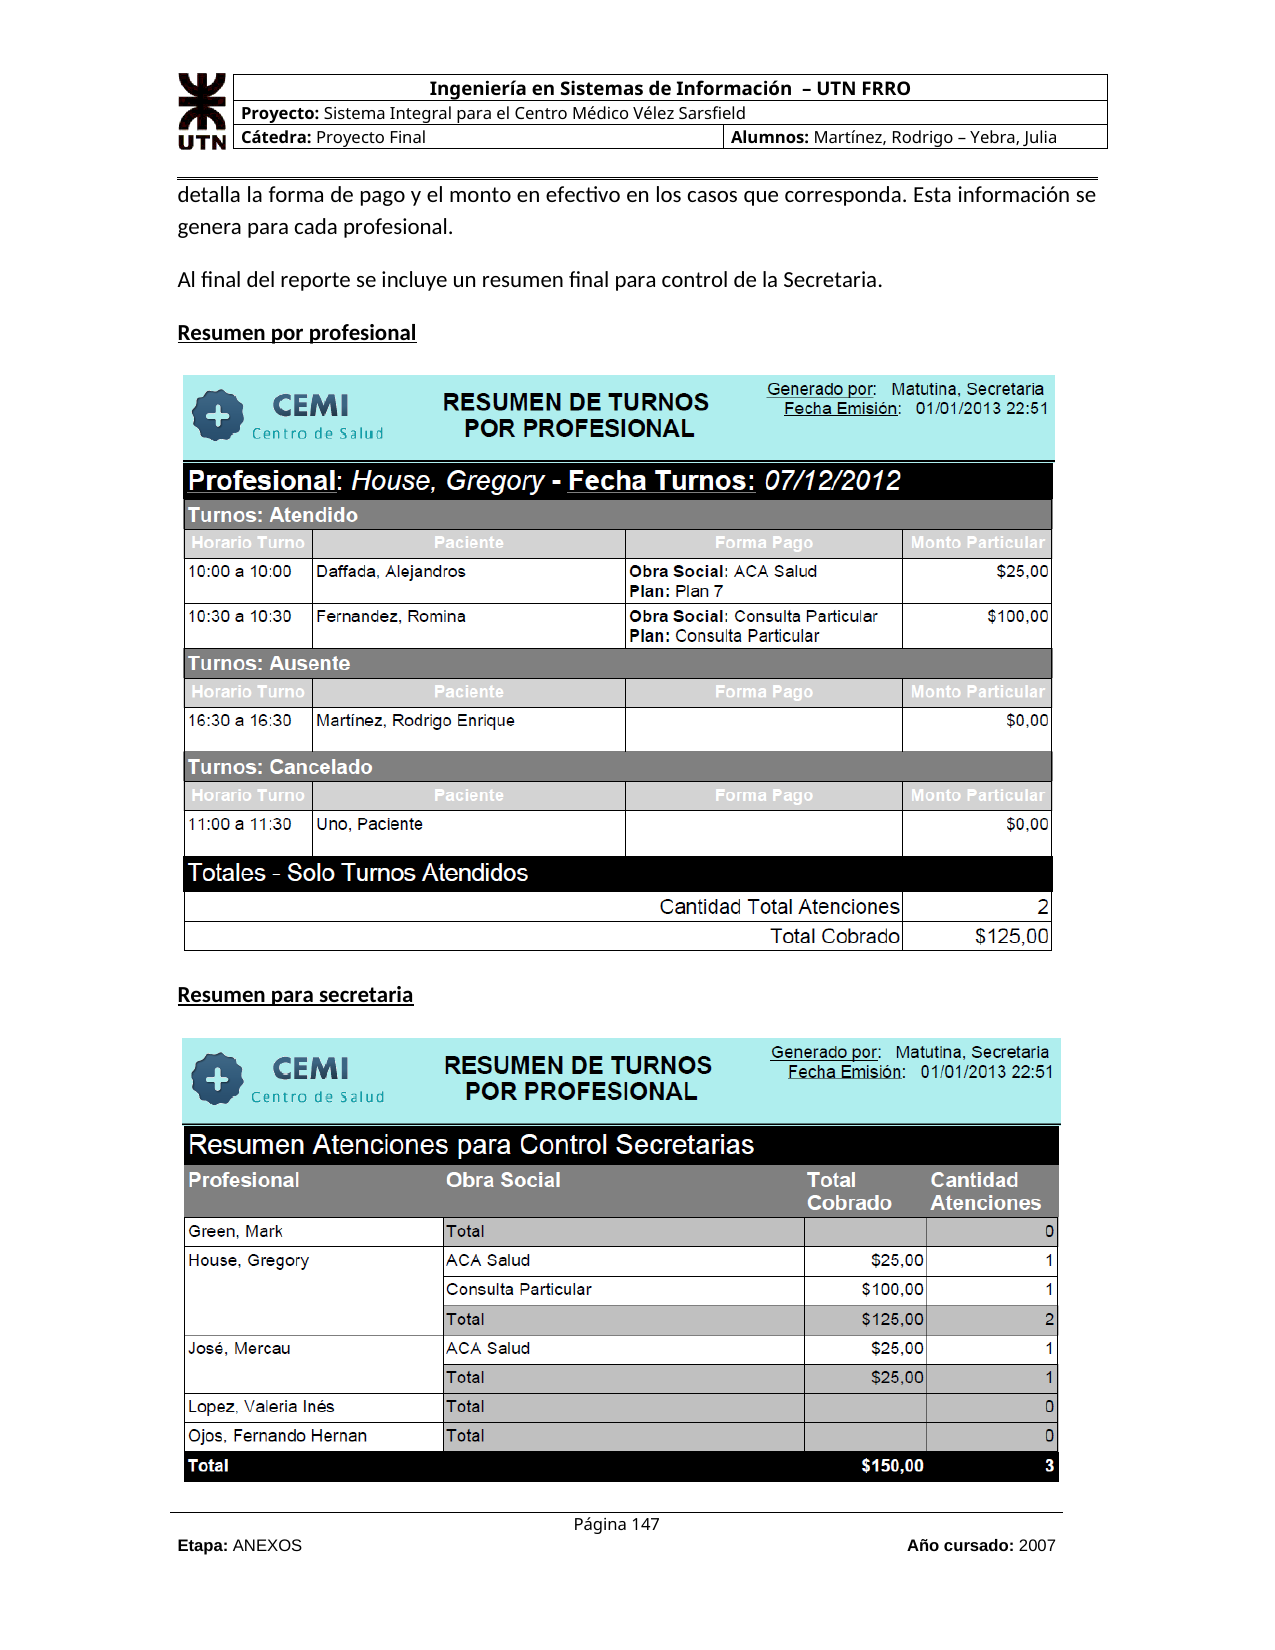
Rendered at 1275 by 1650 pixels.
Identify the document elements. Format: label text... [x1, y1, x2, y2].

text Resumen por profesional [177, 318, 1098, 346]
text Resumen para secretaria [177, 980, 1098, 1008]
picture [177, 1033, 1062, 1487]
picture [177, 73, 226, 150]
picture [177, 371, 1061, 956]
text Al final del reporte se incluye un resumen final para control de la Secretaria. [177, 265, 1098, 293]
